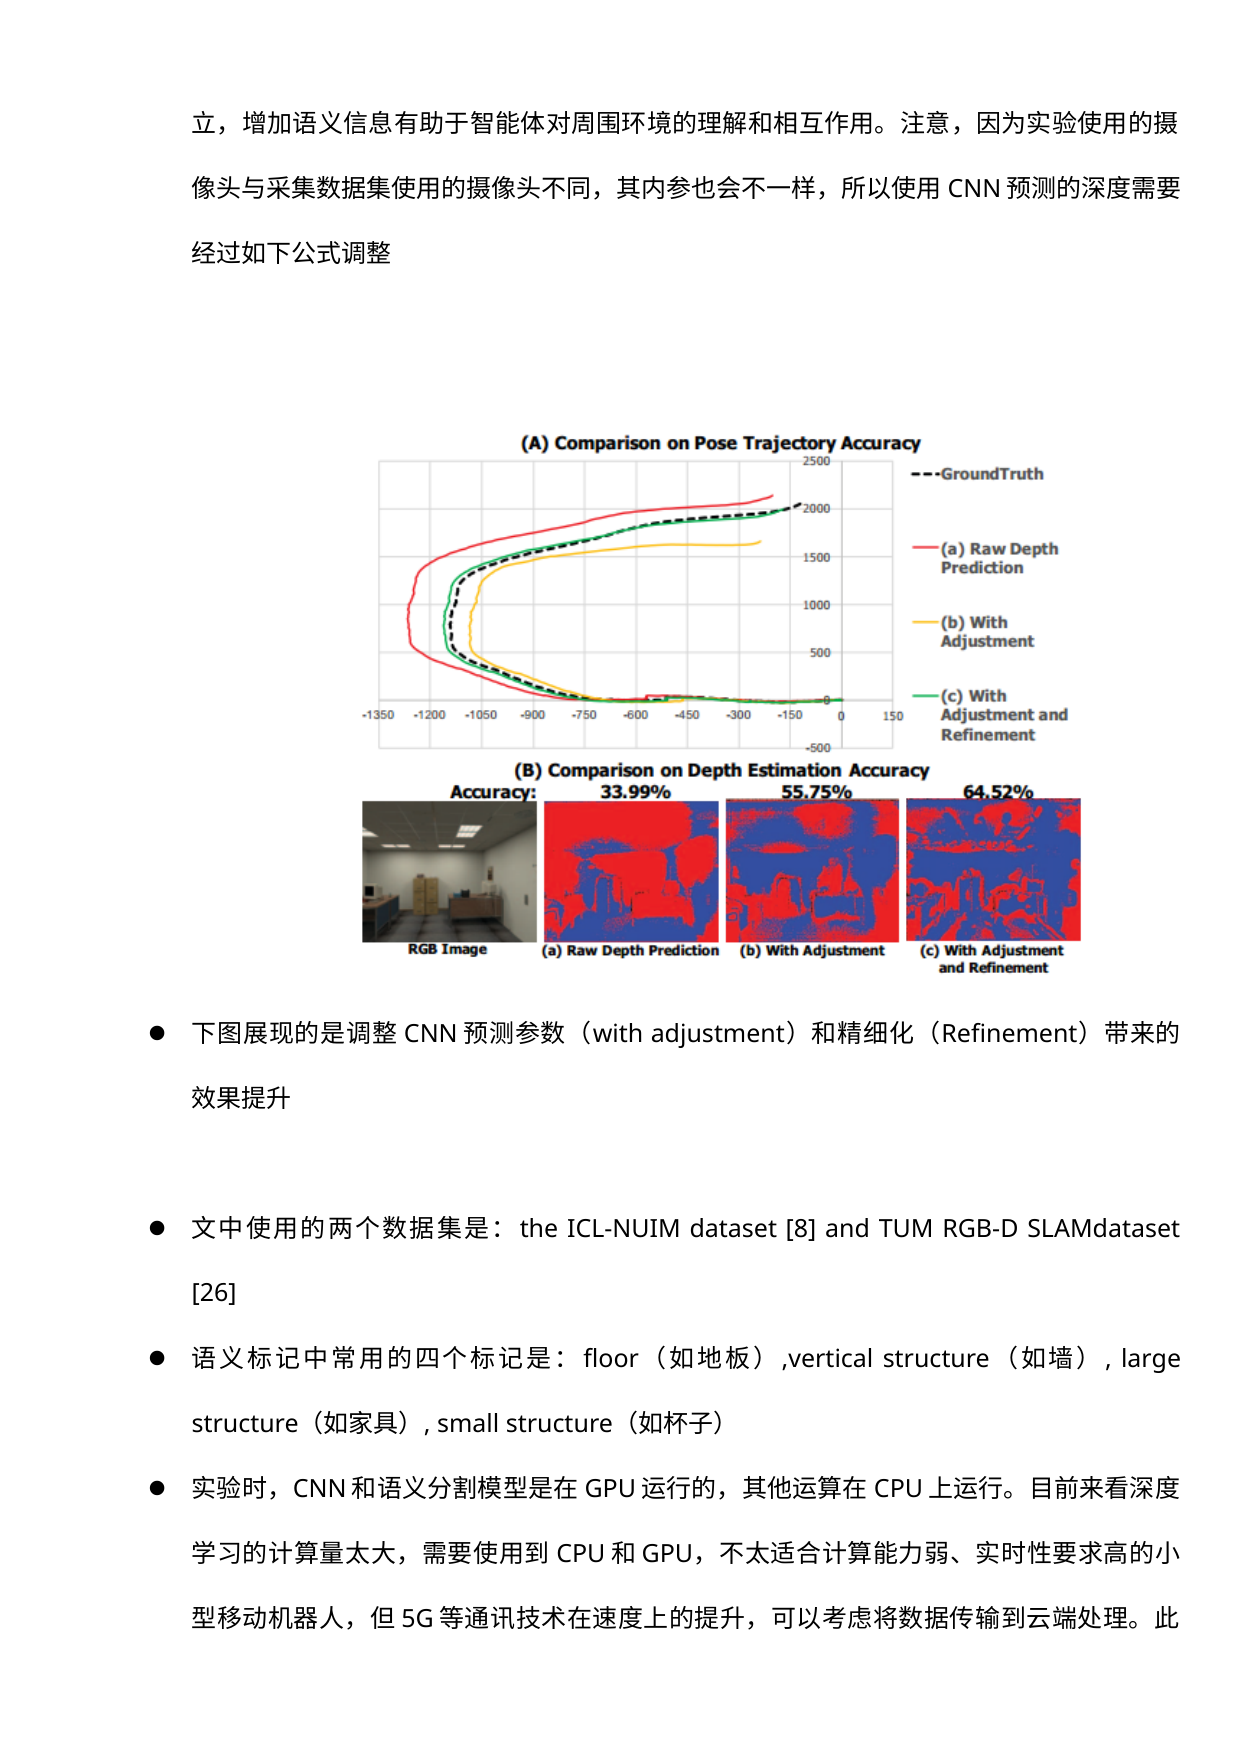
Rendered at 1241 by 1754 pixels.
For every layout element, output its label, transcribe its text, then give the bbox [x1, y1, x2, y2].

picture [351, 412, 1107, 983]
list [148, 1454, 1181, 1649]
list 语义标记中常用的四个标记是：floor（如地板）,vertical structure（如墙）, large structure（如家具）, small structure（如杯子） [148, 1324, 1181, 1454]
list 文中使用的两个数据集是：the ICL-NUIM dataset [8] and TUM RGB-D SLAMdataset [26] [148, 1194, 1181, 1324]
